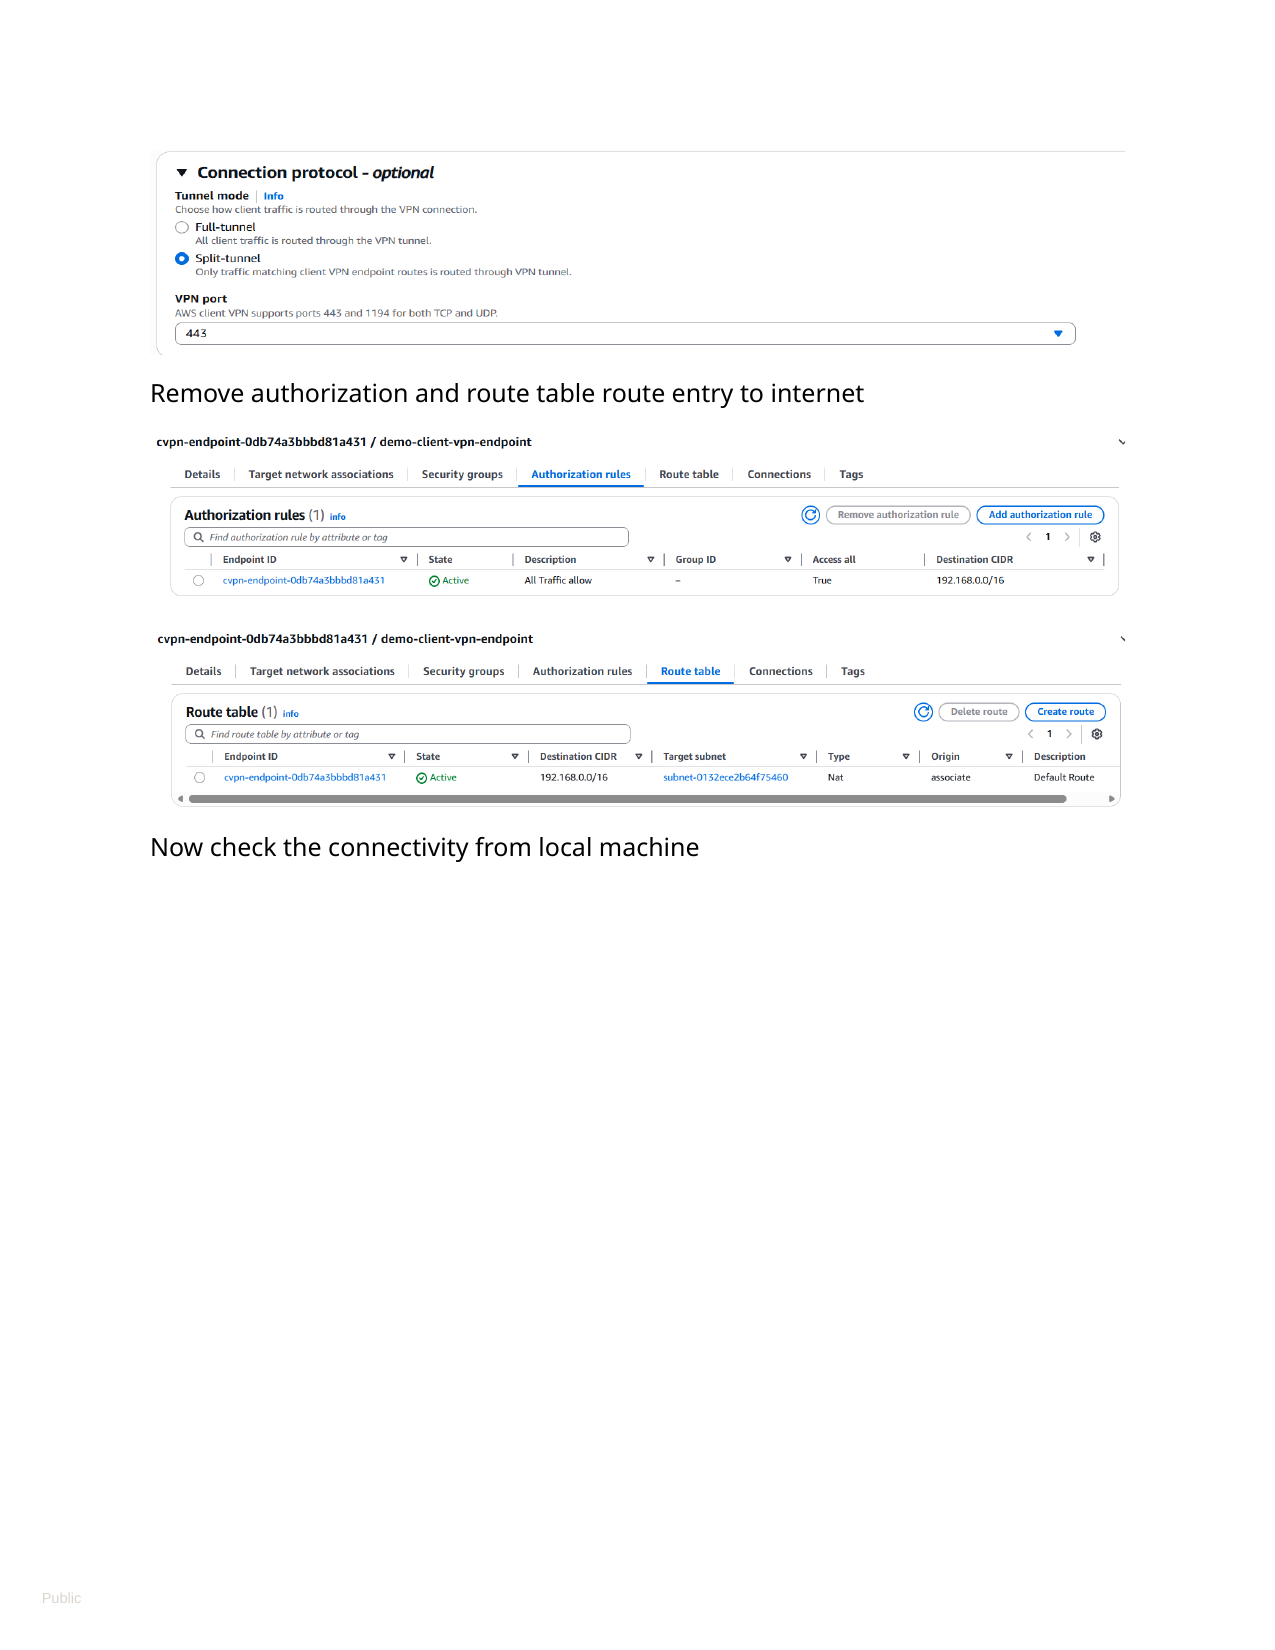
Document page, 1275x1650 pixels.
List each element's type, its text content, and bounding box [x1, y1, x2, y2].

picture [150, 632, 1125, 808]
picture [150, 150, 1125, 355]
text Now check the connectivity from local machine [150, 829, 1125, 863]
picture [150, 431, 1125, 611]
text Remove authorization and route table route entry to internet [150, 376, 1125, 410]
